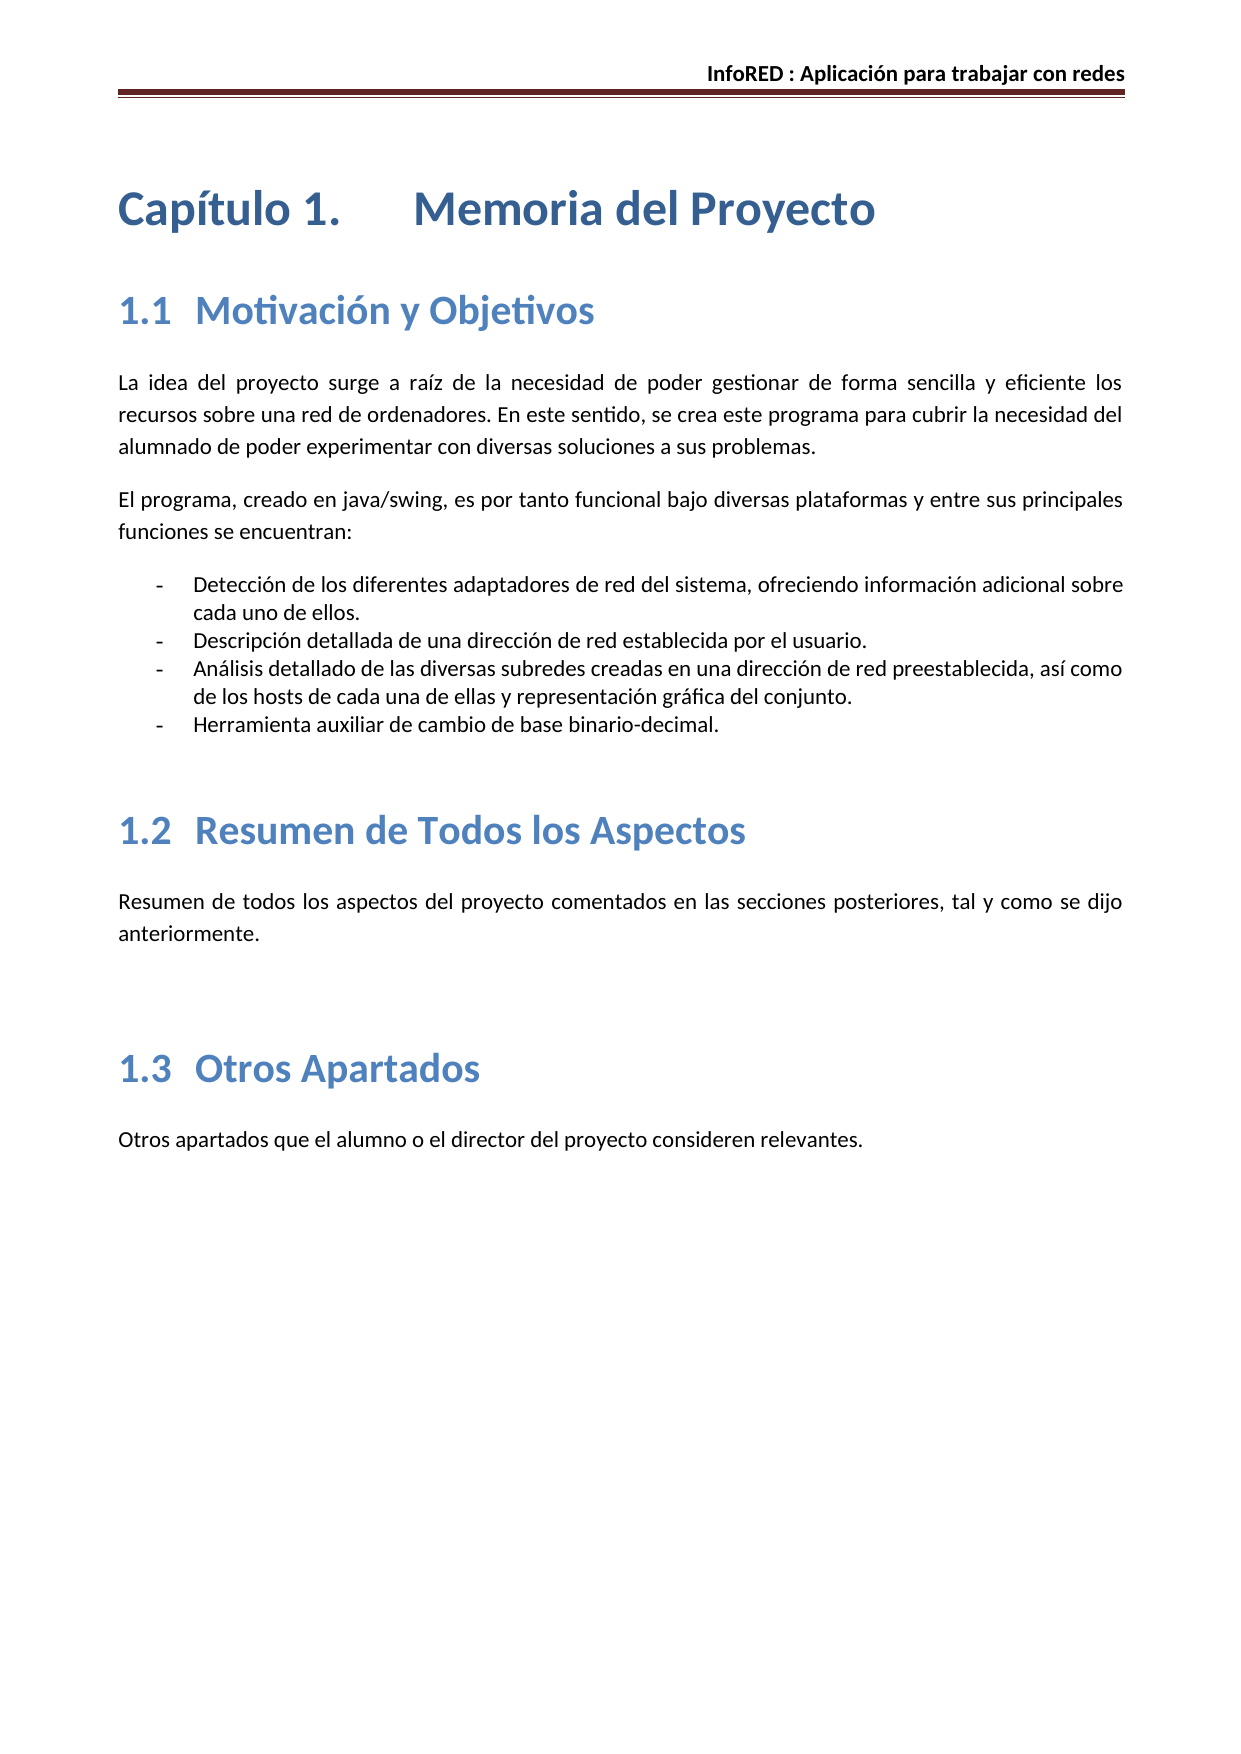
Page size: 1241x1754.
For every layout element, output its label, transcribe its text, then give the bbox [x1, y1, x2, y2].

list Herramienta auxiliar de cambio de base binario-decimal. [156, 710, 1125, 738]
text La idea del proyecto surge a raíz de la necesidad de poder gestionar de forma sencilla y eficiente los recursos sobre una red de ordenadores. En este sentido, se crea este programa para cubrir la necesidad del alumnado de poder experimentar con diversas soluciones a sus problemas. [118, 368, 1125, 460]
text El programa, creado en java/swing, es por tanto funcional bajo diversas plataformas y entre sus principales funciones se encuentran: [118, 485, 1125, 545]
list Descripción detallada de una dirección de red establecida por el usuario. [156, 626, 1125, 654]
text Otros apartados que el alumno o el director del proyecto consideren relevantes. [118, 1126, 1125, 1154]
subtitle Resumen de Todos los Aspectos [118, 804, 1125, 855]
list Detección de los diferentes adaptadores de red del sistema, ofreciendo información adicional sobre cada uno de ellos. [156, 570, 1125, 626]
subtitle Motivación y Objetivos [118, 284, 1125, 335]
list Análisis detallado de las diversas subredes creadas en una dirección de red preestablecida, así como de los hosts de cada una de ellas y representación gráfica del conjunto. [156, 654, 1125, 710]
subtitle Otros Apartados [118, 1042, 1125, 1093]
text Resumen de todos los aspectos del proyecto comentados en las secciones posteriores, tal y como se dijo anteriormente. [118, 887, 1125, 947]
subtitle Memoria del Proyecto [118, 177, 1125, 238]
